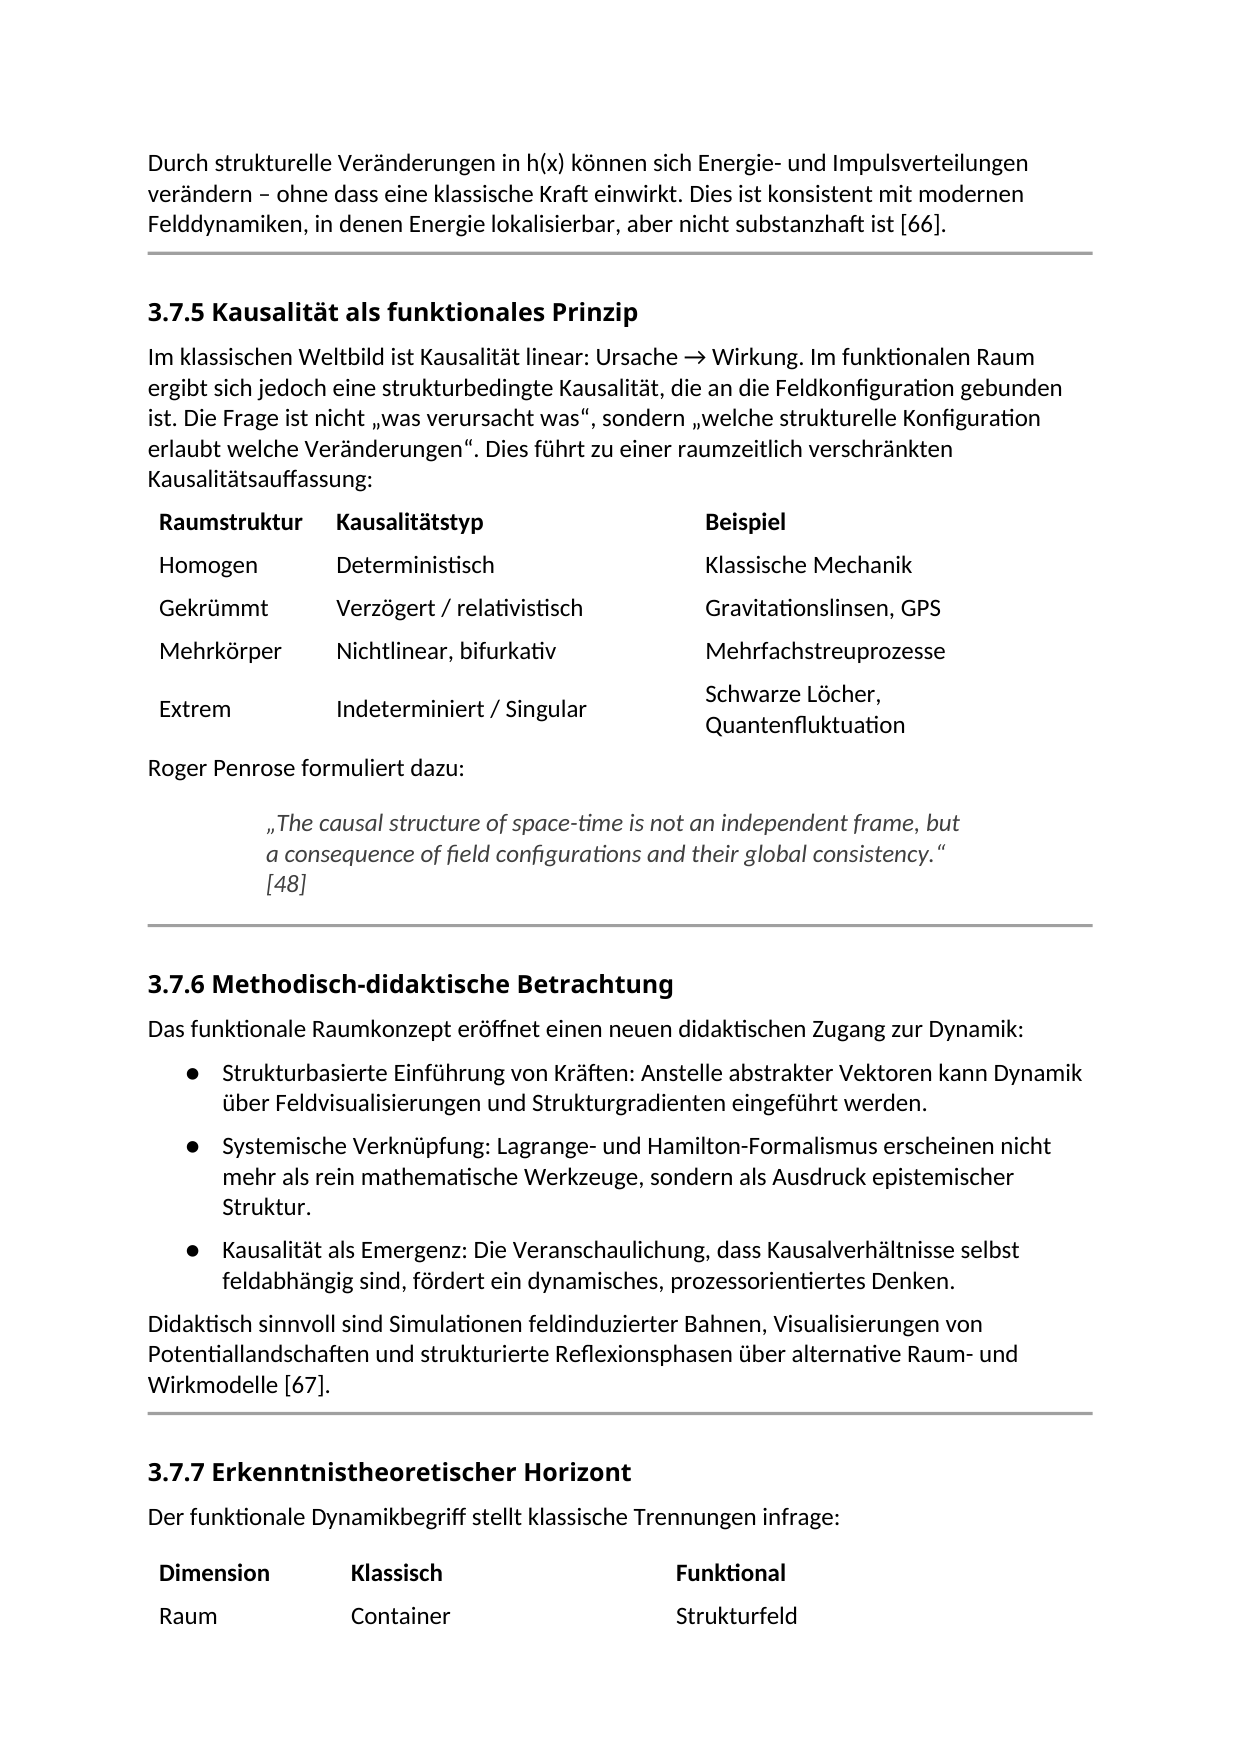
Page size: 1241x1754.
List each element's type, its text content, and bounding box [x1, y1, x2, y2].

table_cell Deterministisch [325, 549, 694, 592]
text Strukturbasierte Einführung von Kräften: Anstelle abstrakter Vektoren kann Dynamik über Feldvisualisierungen und Strukturgradienten eingeführt werden. [185, 1057, 1093, 1118]
table_cell Klassische Mechanik [694, 549, 1093, 592]
table_header Kausalitätstyp [325, 506, 694, 549]
table_cell Mehrkörper [148, 635, 325, 678]
table_cell Nichtlinear, bifurkativ [325, 635, 694, 678]
table_cell Indeterminiert / Singular [325, 679, 694, 752]
table_header Beispiel [694, 506, 1093, 549]
subtitle 3.7.7 Erkenntnistheoretischer Horizont [148, 1455, 1093, 1489]
table_cell Gekrümmt [148, 593, 325, 635]
table_cell Extrem [148, 679, 325, 752]
text Roger Penrose formuliert dazu: [148, 752, 1093, 782]
text Kausalität als Emergenz: Die Veranschaulichung, dass Kausalverhältnisse selbst feldabhängig sind, fördert ein dynamisches, prozessorientiertes Denken. [185, 1234, 1093, 1295]
text Durch strukturelle Veränderungen in h(x) können sich Energie- und Impulsverteilungen verändern – ohne dass eine klassische Kraft einwirkt. Dies ist konsistent mit modernen Felddynamiken, in denen Energie lokalisierbar, aber nicht substanzhaft ist [66]. [148, 148, 1093, 239]
table_header Klassisch [340, 1545, 664, 1600]
subtitle 3.7.5 Kausalität als funktionales Prinzip [148, 295, 1093, 329]
table_cell Strukturfeld [665, 1600, 1078, 1631]
text Didaktisch sinnvoll sind Simulationen feldinduzierter Bahnen, Visualisierungen von Potentiallandschaften und strukturierte Reflexionsphasen über alternative Raum- und Wirkmodelle [67]. [148, 1308, 1093, 1399]
table_cell Mehrfachstreuprozesse [694, 635, 1093, 678]
text Im klassischen Weltbild ist Kausalität linear: Ursache → Wirkung. Im funktionalen Raum ergibt sich jedoch eine strukturbedingte Kausalität, die an die Feldkonfiguration gebunden ist. Die Frage ist nicht „was verursacht was“, sondern „welche strukturelle Konfiguration erlaubt welche Veränderungen“. Dies führt zu einer raumzeitlich verschränkten Kausalitätsauffassung: [148, 341, 1093, 494]
table_header Dimension [148, 1545, 339, 1600]
subtitle 3.7.6 Methodisch-didaktische Betrachtung [148, 967, 1093, 1001]
table_cell Gravitationslinsen, GPS [694, 593, 1093, 635]
text Systemische Verknüpfung: Lagrange- und Hamilton-Formalismus erscheinen nicht mehr als rein mathematische Werkzeuge, sondern als Ausdruck epistemischer Struktur. [185, 1130, 1093, 1222]
table_header Funktional [665, 1545, 1078, 1600]
text Der funktionale Dynamikbegriff stellt klassische Trennungen infrage: [148, 1501, 1093, 1532]
text „The causal structure of space-time is not an independent frame, but a consequence of field configurations and their global consistency.“ [48] [266, 807, 974, 899]
table_cell Verzögert / relativistisch [325, 593, 694, 635]
table_cell Homogen [148, 549, 325, 592]
text Das funktionale Raumkonzept eröffnet einen neuen didaktischen Zugang zur Dynamik: [148, 1014, 1093, 1044]
table_cell Raum [148, 1600, 339, 1631]
table_header Raumstruktur [148, 506, 325, 549]
table_cell Schwarze Löcher, Quantenfluktuation [694, 679, 1093, 752]
table_cell Container [340, 1600, 664, 1631]
